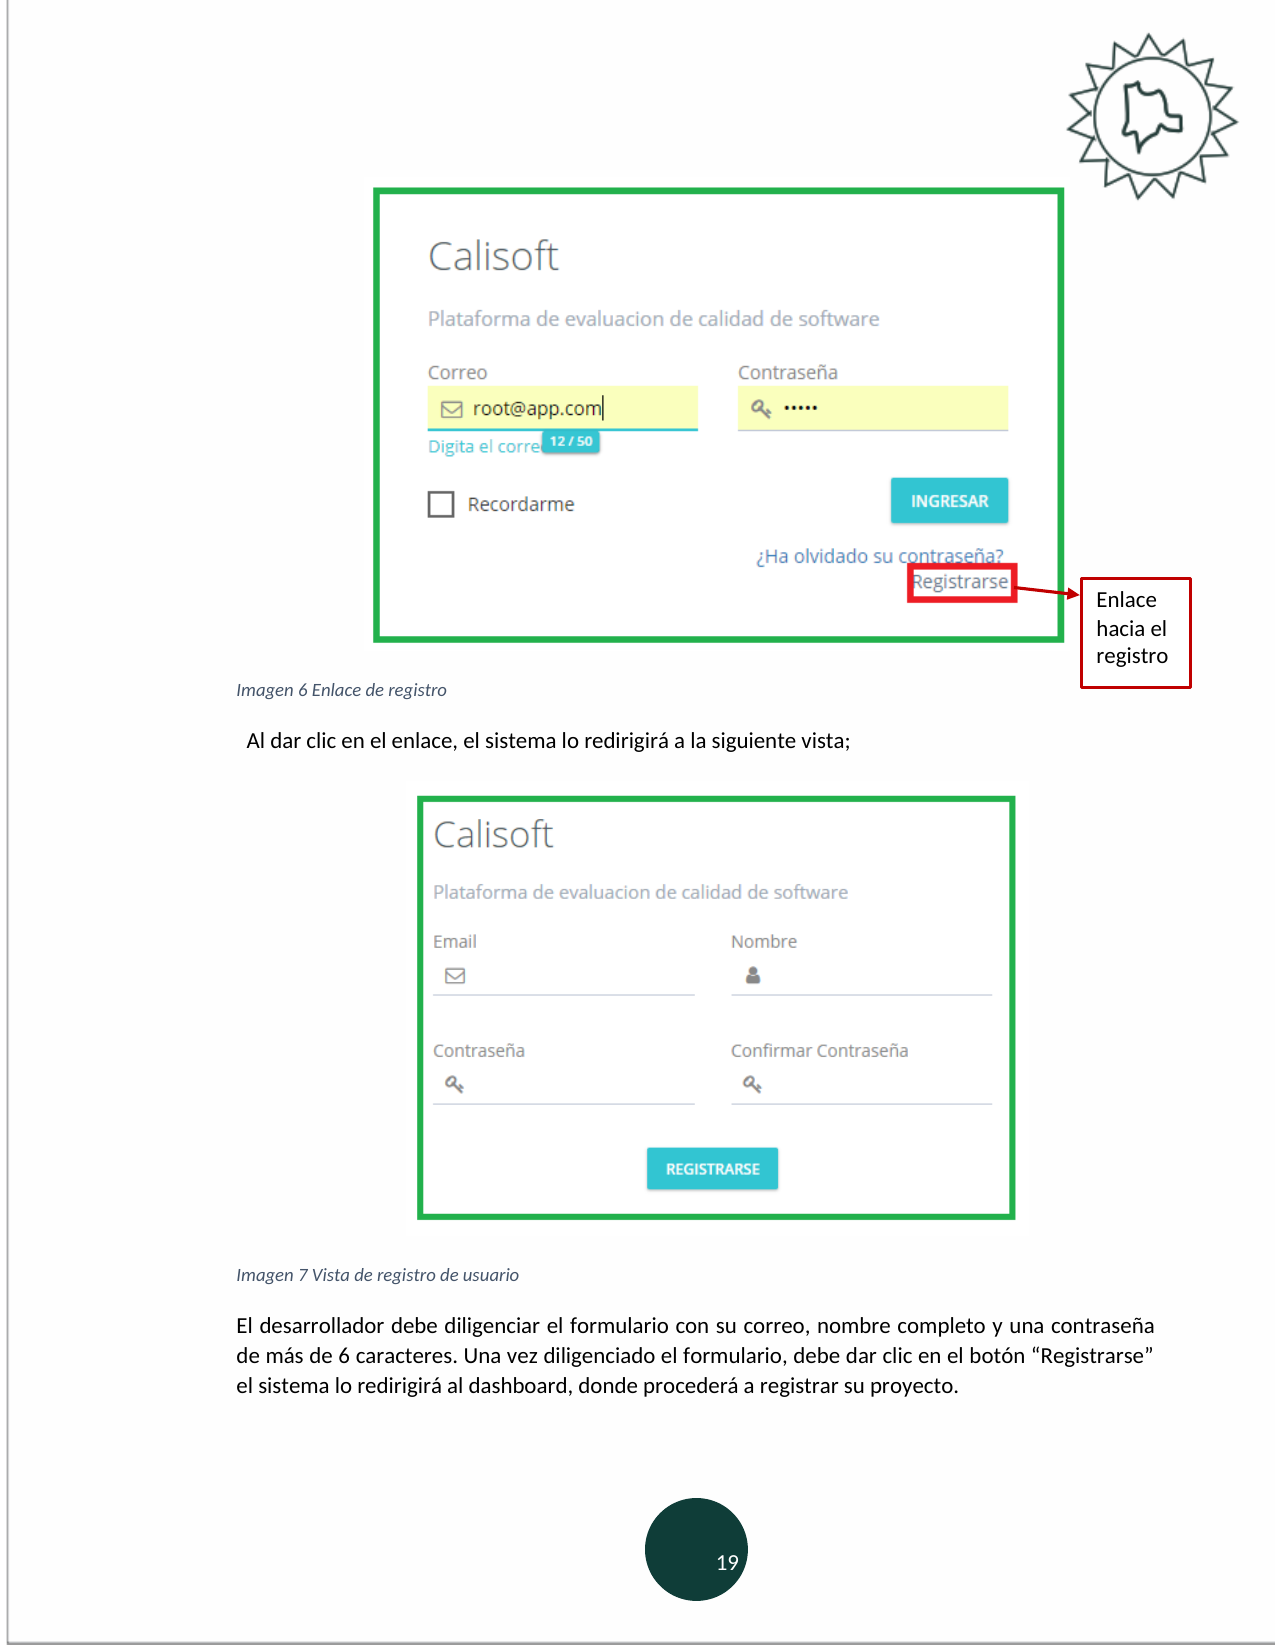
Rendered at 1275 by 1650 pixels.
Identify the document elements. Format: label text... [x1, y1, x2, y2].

text Al dar clic en el enlace, el sistema lo redirigirá a la siguiente vista; [236, 726, 1157, 754]
text El desarrollador debe diligenciar el formulario con su correo, nombre completo y una contraseña de más de 6 caracteres. Una vez diligenciado el formulario, debe dar clic en el botón “Registrarse” el sistema lo redirigirá al dashboard, donde procederá a registrar su proyecto. [236, 1311, 1157, 1399]
picture [6, 0, 1275, 1645]
